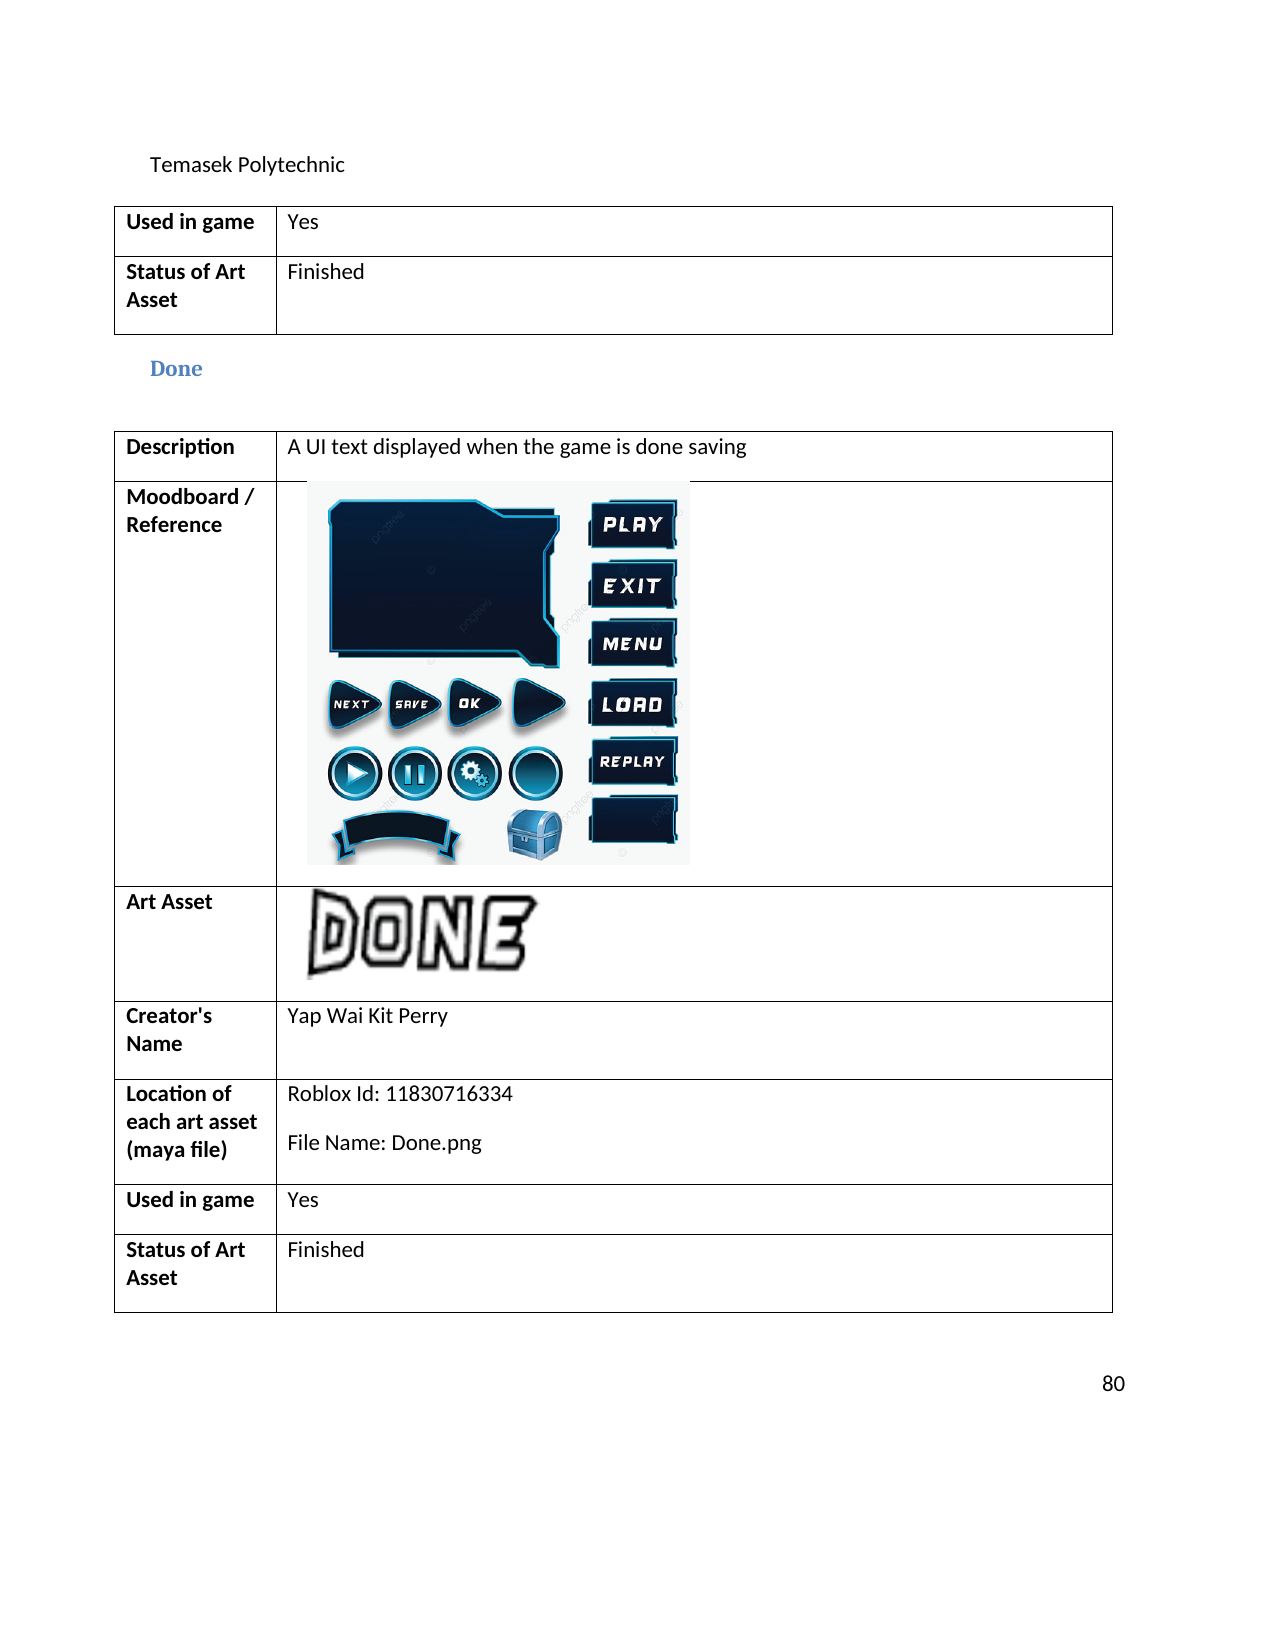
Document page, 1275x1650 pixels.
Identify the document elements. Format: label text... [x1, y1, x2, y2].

table_cell Finished [277, 257, 1112, 334]
table_cell Roblox Id: 11830716334 File Name: Done.png [277, 1080, 1112, 1184]
table_cell Creator's Name [115, 1002, 276, 1078]
table_cell [277, 887, 1112, 1001]
table_cell [277, 482, 1112, 886]
table_cell Status of Art Asset [115, 257, 276, 334]
table_cell Moodboard / Reference [115, 482, 276, 886]
table_cell Used in game [115, 207, 276, 256]
subtitle Done [150, 356, 1125, 382]
table_cell Used in game [115, 1185, 276, 1234]
table_cell Finished [277, 1235, 1112, 1312]
table_cell Location of each art asset (maya file) [115, 1080, 276, 1184]
table_header Description [115, 432, 276, 481]
table_cell Yes [277, 207, 1112, 256]
table_header A UI text displayed when the game is done saving [277, 432, 1112, 481]
table_cell Status of Art Asset [115, 1235, 276, 1312]
table_cell Yes [277, 1185, 1112, 1234]
table_cell Yap Wai Kit Perry [277, 1002, 1112, 1078]
table_cell Art Asset [115, 887, 276, 1001]
